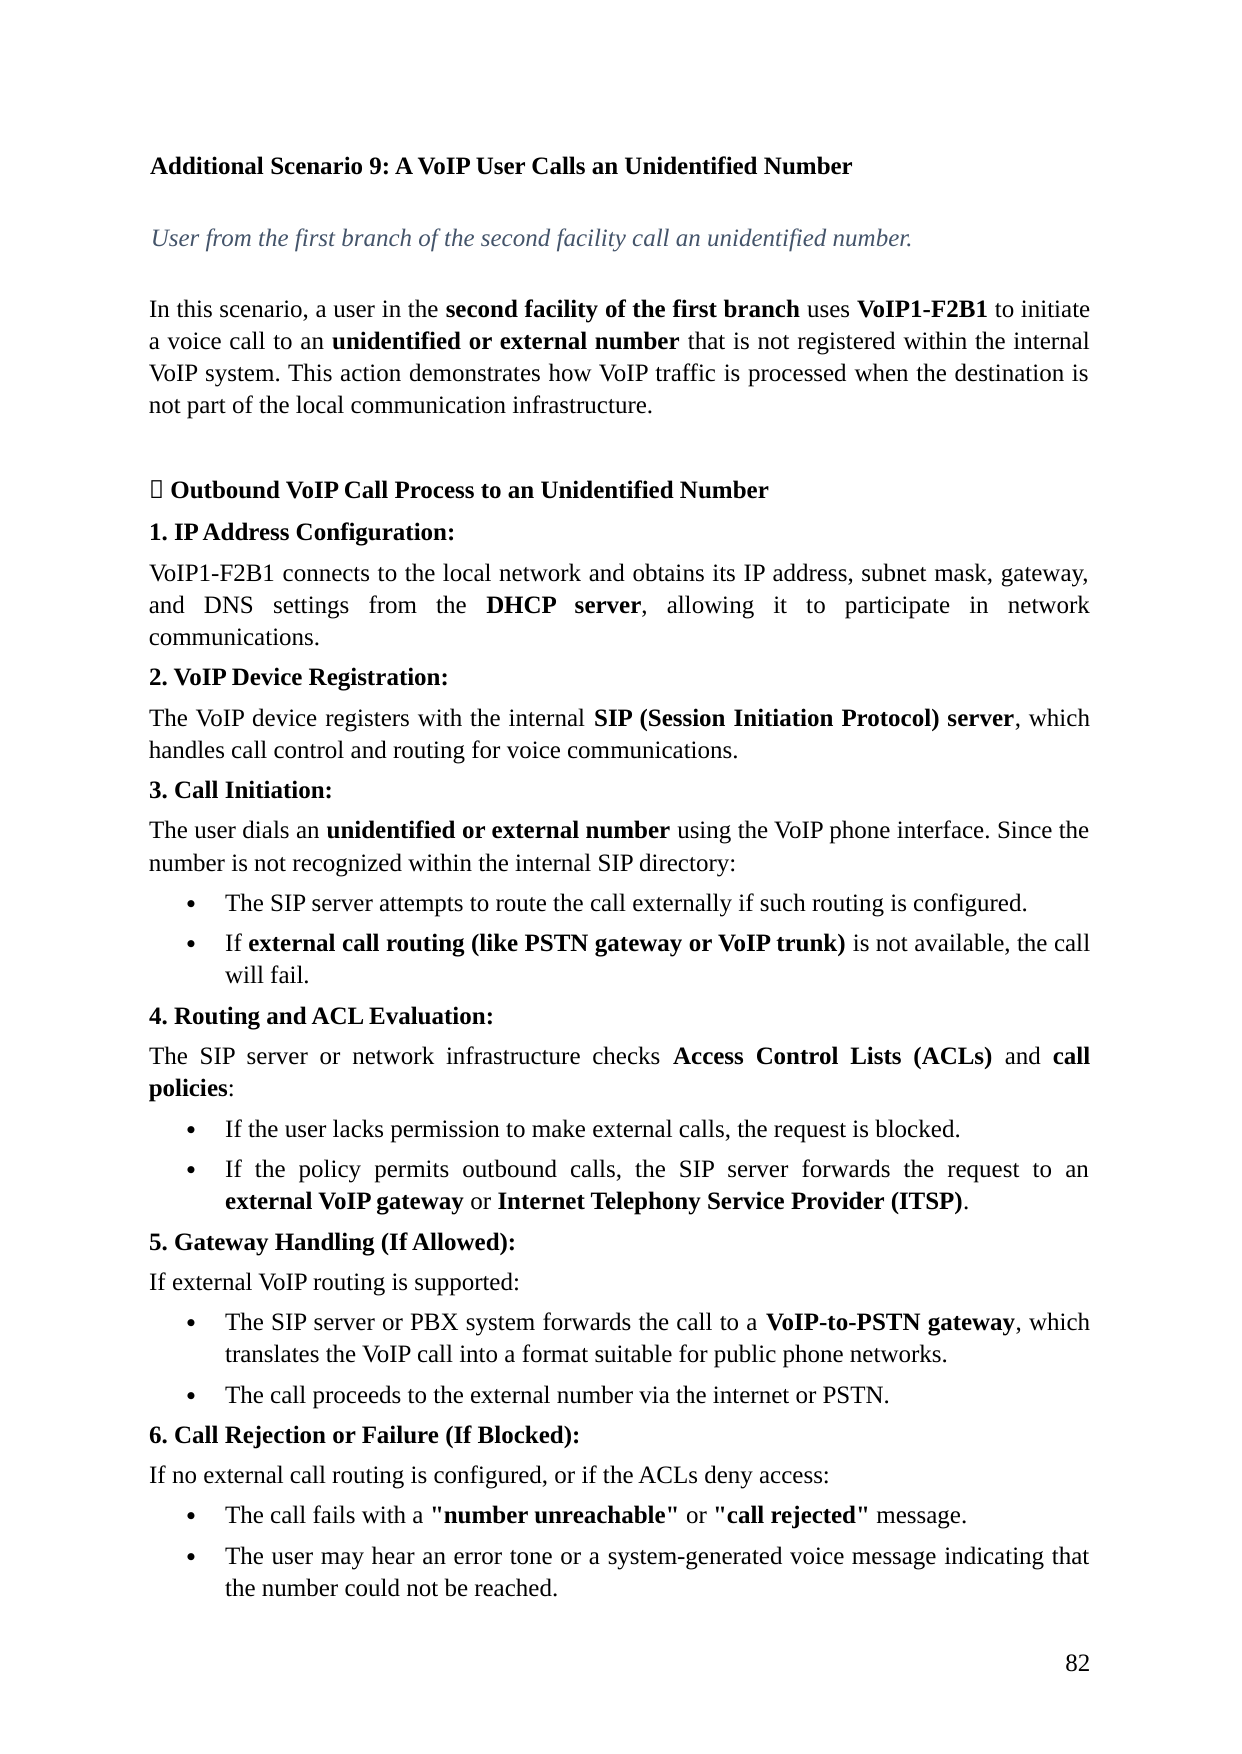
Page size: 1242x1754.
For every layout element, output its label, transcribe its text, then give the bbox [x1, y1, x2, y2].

text The user dials an unidentified or external number using the VoIP phone interface. Since the number is not recognized within the internal SIP directory: [148, 816, 1090, 877]
list The SIP server attempts to route the call externally if such routing is configured. [187, 888, 1090, 917]
text The VoIP device registers with the internal SIP (Session Initiation Protocol) server, which handles call control and routing for voice communications. [148, 703, 1090, 764]
list If the user lacks permission to make external calls, the request is blocked. [187, 1114, 1090, 1142]
list The call proceeds to the external number via the internet or PSTN. [187, 1380, 1090, 1408]
text 6. Call Rejection or Failure (If Blocked): [148, 1420, 1090, 1449]
text 📞 Outbound VoIP Call Process to an Unidentified Number [148, 471, 1090, 505]
list The call fails with a "number unreachable" or "call rejected" message. [187, 1501, 1090, 1529]
text The SIP server or network infrastructure checks Access Control Lists (ACLs) and call policies: [148, 1041, 1090, 1102]
list The SIP server or PBX system forwards the call to a VoIP-to-PSTN gateway, which translates the VoIP call into a format suitable for public phone networks. [187, 1307, 1090, 1368]
list If the policy permits outbound calls, the SIP server forwards the request to an external VoIP gateway or Internet Telephony Service Provider (ITSP). [187, 1154, 1090, 1215]
subtitle Additional Scenario 9: A VoIP User Calls an Unidentified Number [150, 151, 1090, 179]
text 4. Routing and ACL Evaluation: [148, 1001, 1090, 1030]
list If external call routing (like PSTN gateway or VoIP trunk) is not available, the call will fail. [187, 928, 1090, 989]
text 3. Call Initiation: [148, 775, 1090, 804]
text If external VoIP routing is supported: [148, 1267, 1090, 1296]
text 2. VoIP Device Registration: [148, 662, 1090, 691]
text In this scenario, a user in the second facility of the first branch uses VoIP1-F2B1 to initiate a voice call to an unidentified or external number that is not registered within the internal VoIP system. This action demonstrates how VoIP traffic is processed when the destination is not part of the local communication infrastructure. [148, 294, 1090, 419]
text If no external call routing is configured, or if the ACLs deny access: [148, 1460, 1090, 1489]
text 1. IP Address Configuration: [148, 517, 1090, 546]
text User from the first branch of the second facility call an unidentified number. [150, 223, 1090, 252]
text 5. Gateway Handling (If Allowed): [148, 1227, 1090, 1255]
list The user may hear an error tone or a system-generated voice message indicating that the number could not be reached. [187, 1541, 1090, 1602]
text VoIP1-F2B1 connects to the local network and obtains its IP address, subnet mask, gateway, and DNS settings from the DHCP server, allowing it to participate in network communications. [148, 558, 1090, 651]
